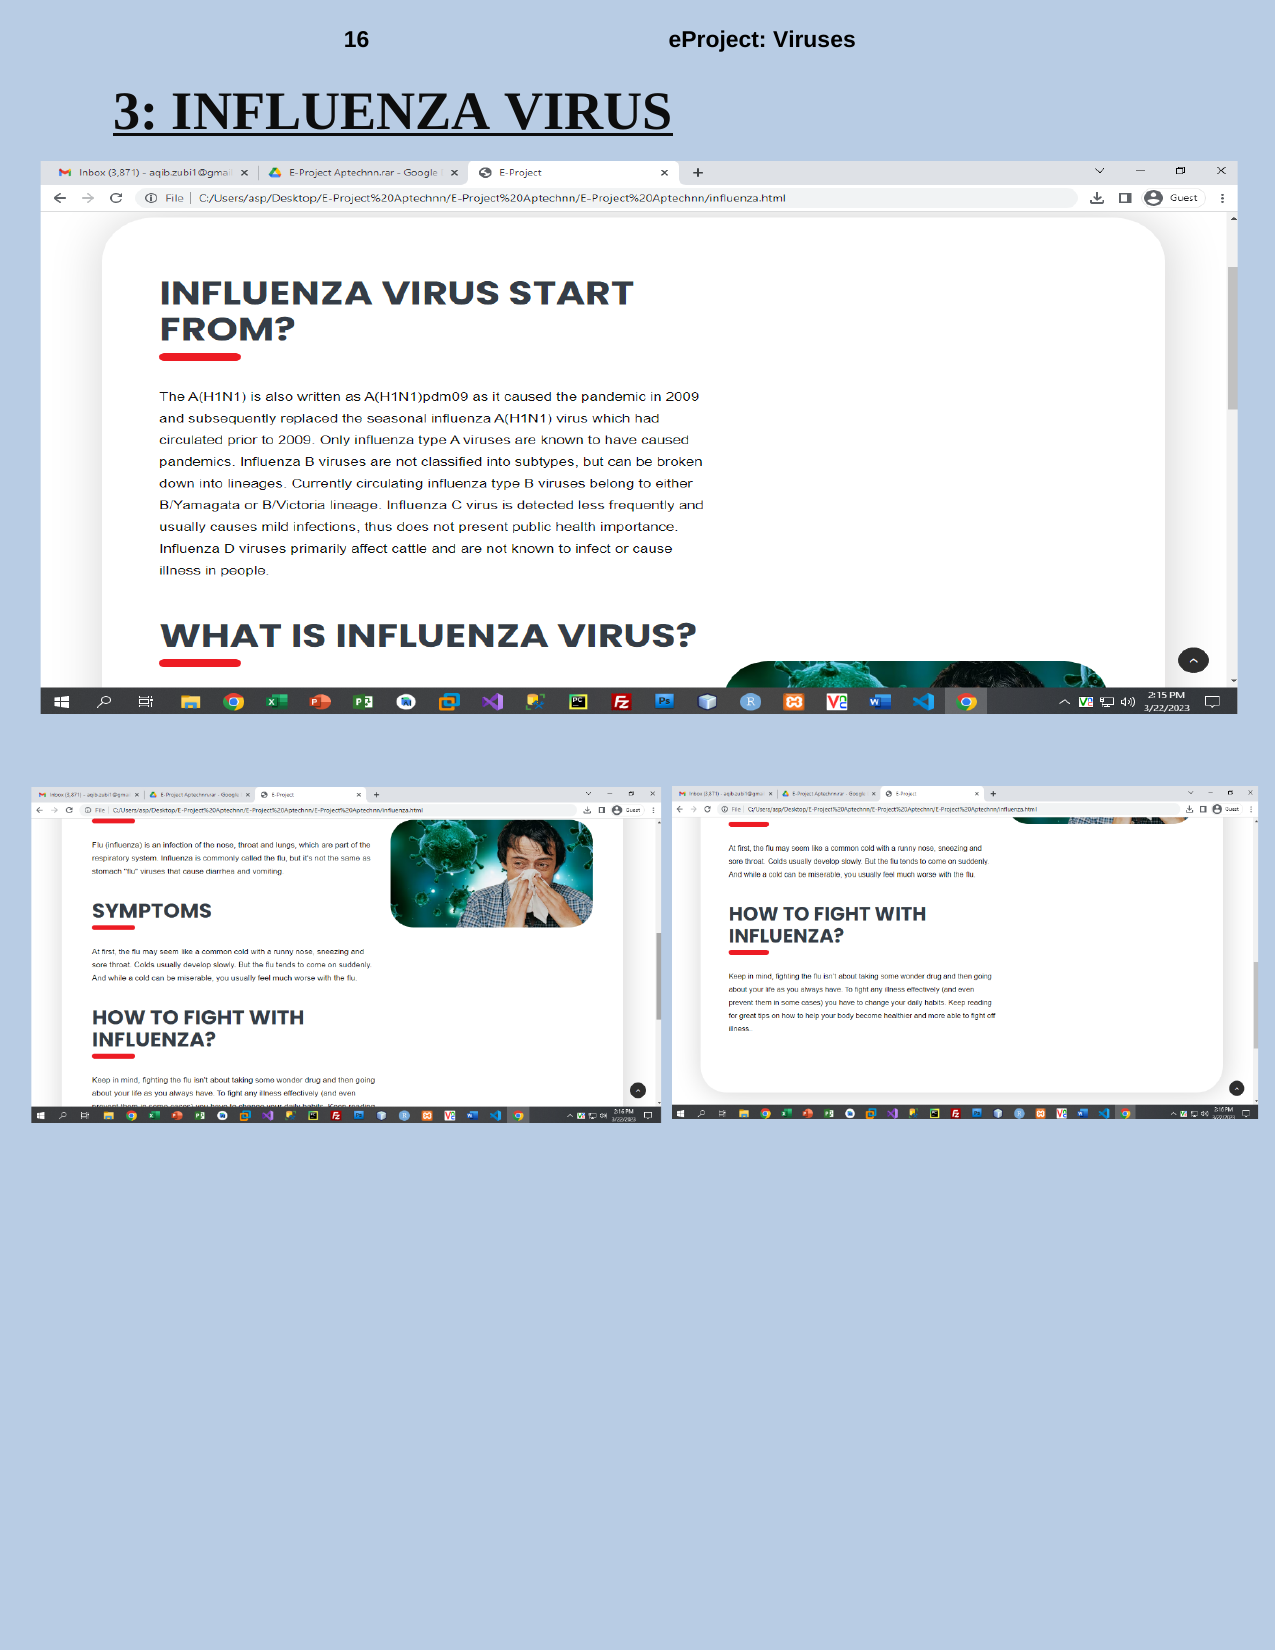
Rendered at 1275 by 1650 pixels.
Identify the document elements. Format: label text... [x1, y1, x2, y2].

picture [40, 161, 1236, 714]
picture [670, 786, 1258, 1118]
picture [29, 787, 661, 1122]
text 3: INFLUENZA VIRUS [113, 79, 1199, 141]
